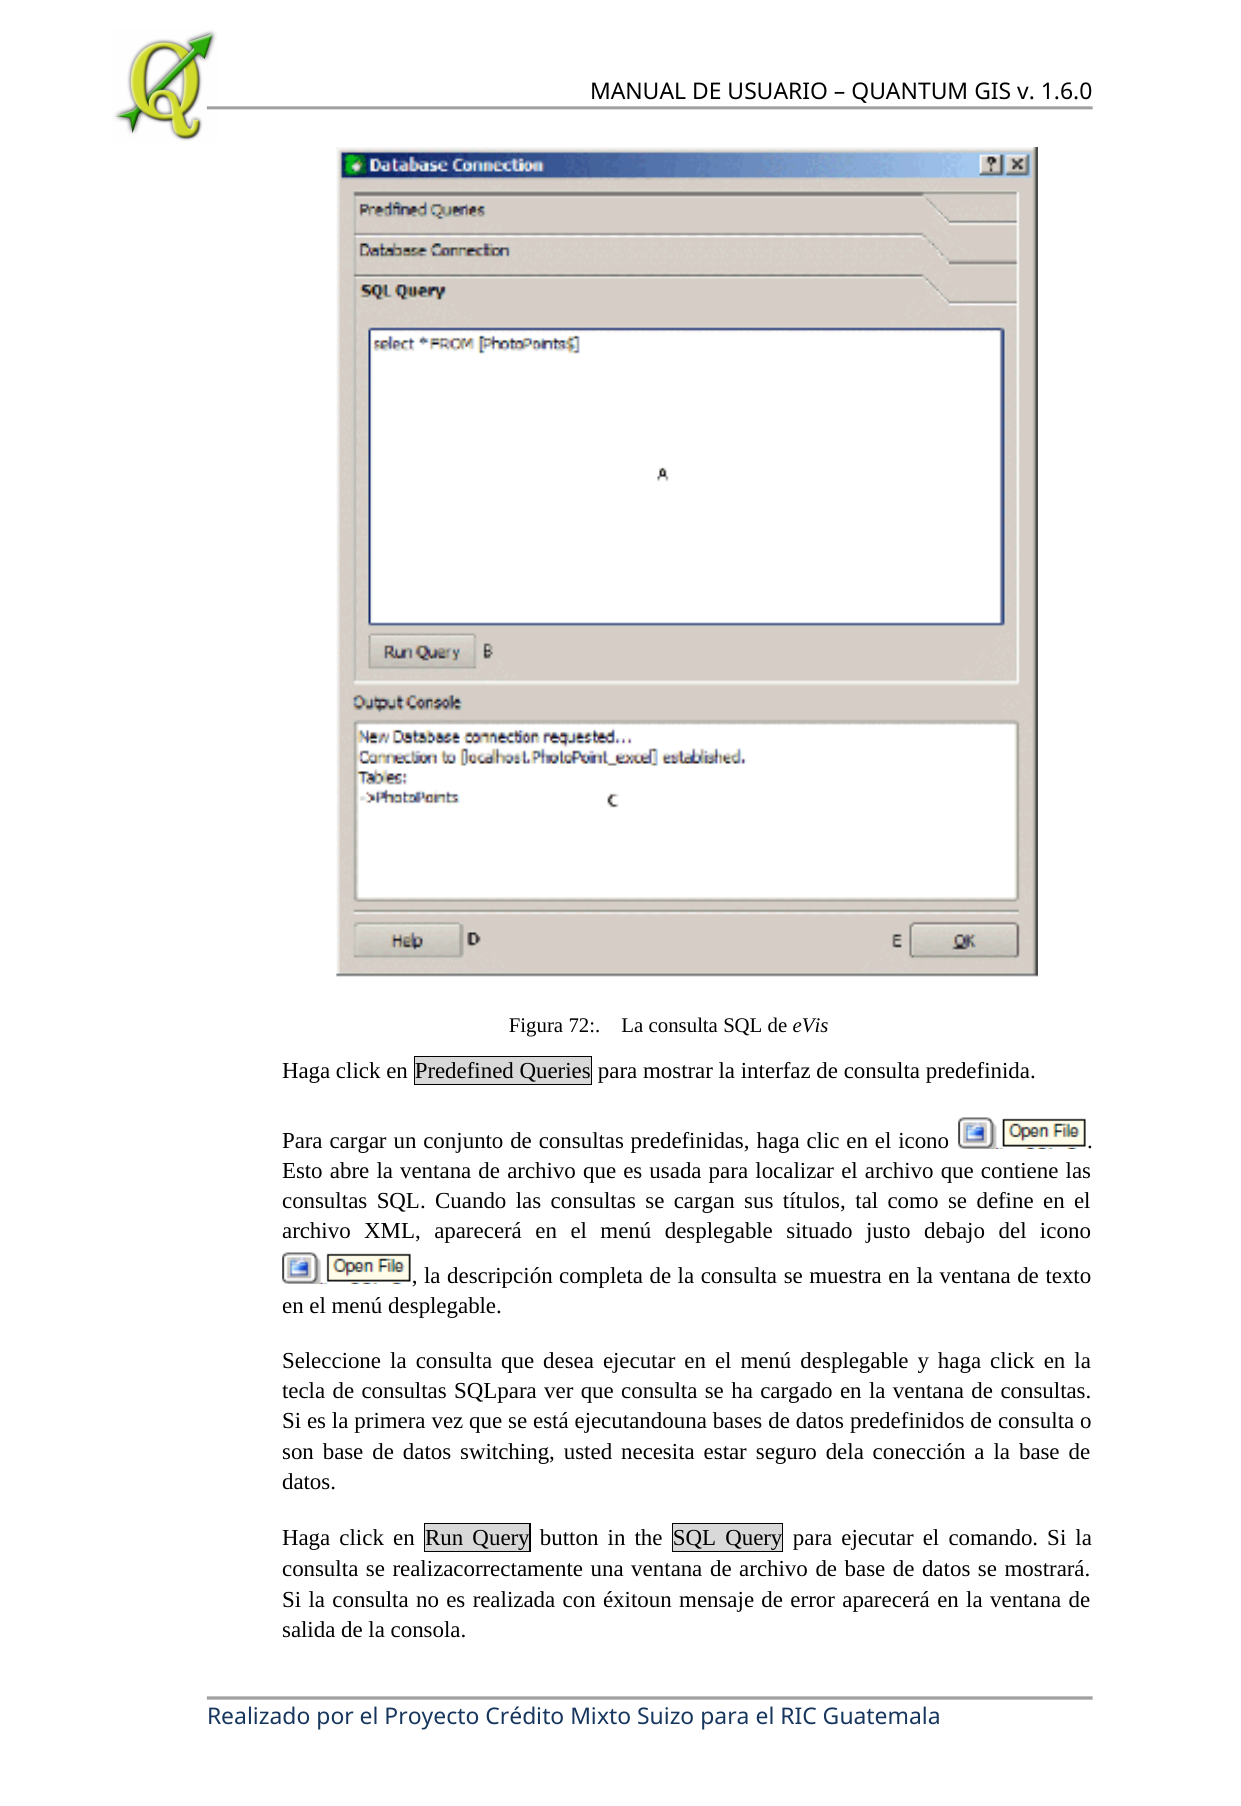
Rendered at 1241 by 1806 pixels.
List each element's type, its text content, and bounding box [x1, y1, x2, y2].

text Haga click en Predefined Queries para mostrar la interfaz de consulta predefinida. [592, 1056, 1092, 1085]
text Para cargar un conjunto de consultas predefinidas, haga clic en el icono . Esto abre la ventana de archivo que es usada para localizar el archivo que contiene las consultas SQL. Cuando las consultas se cargan sus títulos, tal como se define en el archivo XML, aparecerá en el menú desplegable situado justo debajo del icono , la descripción completa de la consulta se muestra en la ventana de texto en el menú desplegable. [282, 1114, 1092, 1318]
text Seleccione la consulta que desea ejecutar en el menú desplegable y haga click en la tecla de consultas SQLpara ver que consulta se ha cargado en la ventana de consultas. Si es la primera vez que se está ejecutandouna bases de datos predefinidos de consulta o son base de datos switching, usted necesita estar seguro dela conección a la base de datos. [282, 1347, 1092, 1494]
picture [336, 147, 1038, 984]
text La consulta SQL de eVis [244, 1013, 1092, 1037]
picture [111, 28, 218, 142]
text Haga click en Run Query button in the SQL Query para ejecutar el comando. Si la consulta se realizacorrectamente una ventana de archivo de base de datos se mostrará. Si la consulta no es realizada con éxitoun mensaje de error aparecerá en la ventana de salida de la consola. [282, 1523, 1092, 1642]
